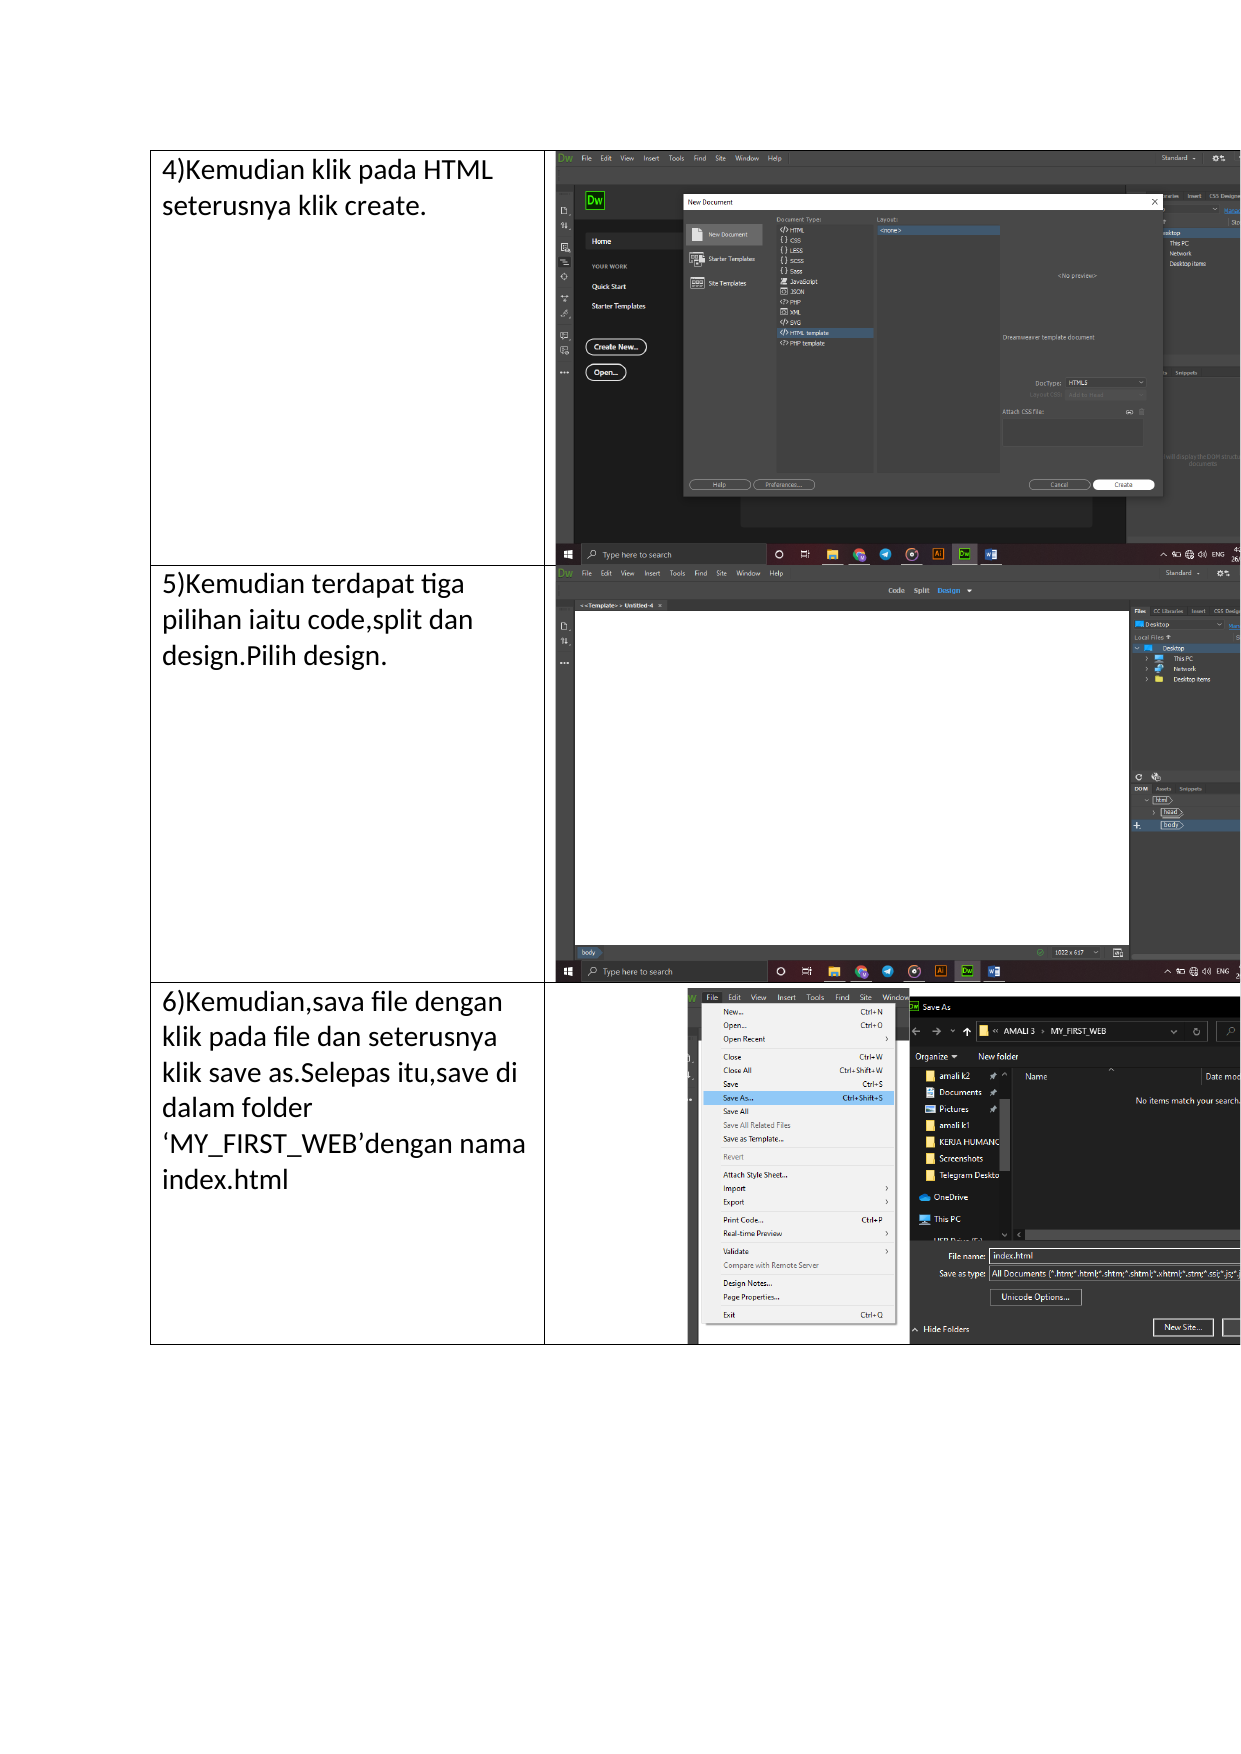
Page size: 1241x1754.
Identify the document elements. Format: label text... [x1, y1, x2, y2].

picture [687, 988, 1241, 1344]
table_cell [545, 566, 555, 982]
table_cell [545, 983, 1240, 1344]
table_cell 4)Kemudian klik pada HTML seterusnya klik create. [151, 151, 544, 564]
picture [555, 151, 1241, 982]
table_cell 6)Kemudian,sava file dengan klik pada file dan seterusnya klik save as.Selepas itu,save di dalam folder ‘MY_FIRST_WEB’dengan nama index.html [151, 983, 544, 1344]
table_cell [545, 151, 555, 564]
table_cell 5)Kemudian terdapat tiga pilihan iaitu code,split dan design.Pilih design. [151, 566, 544, 982]
